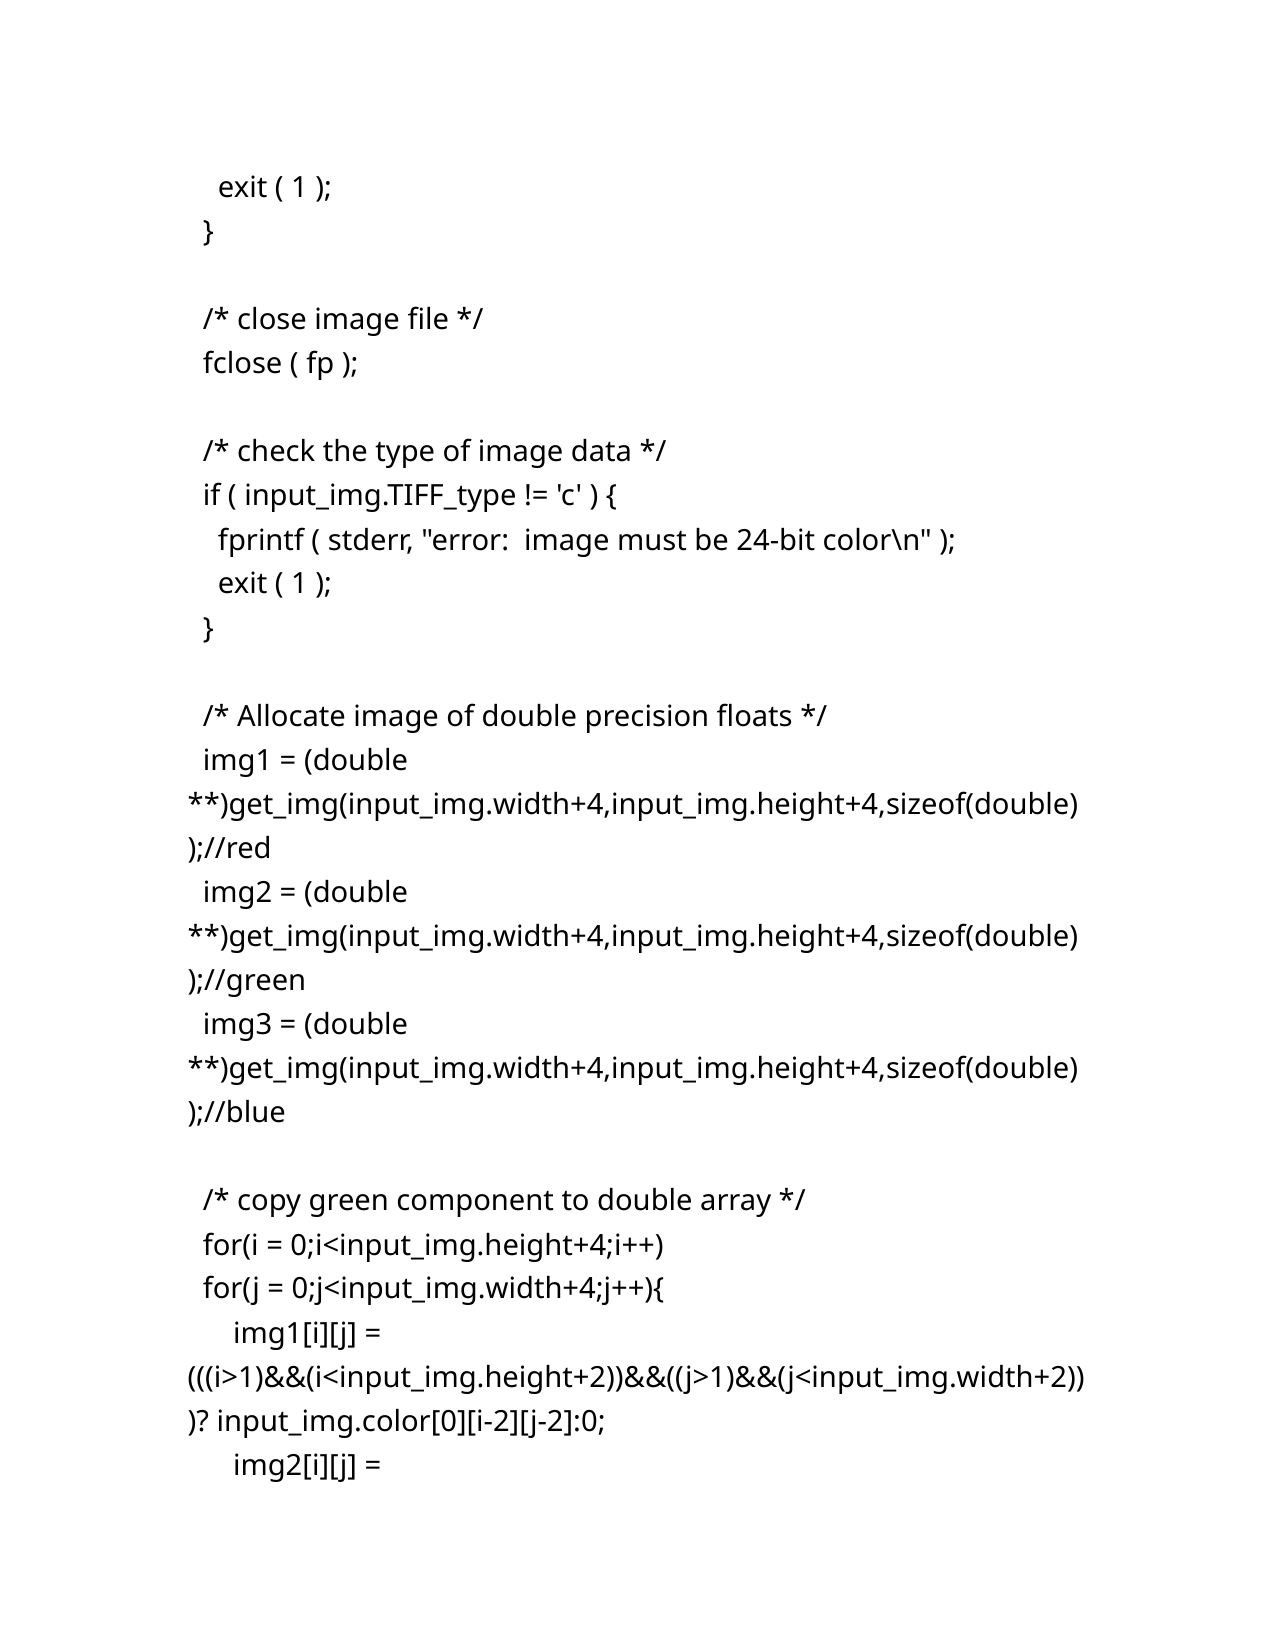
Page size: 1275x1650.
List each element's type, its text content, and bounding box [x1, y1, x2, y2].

text if ( input_img.TIFF_type != 'c' ) { [187, 472, 1087, 517]
text } [187, 208, 1087, 252]
text /* check the type of image data */ [187, 428, 1087, 472]
text /* Allocate image of double precision floats */ [187, 693, 1087, 737]
text /* close image file */ [187, 296, 1087, 340]
text /* copy green component to double array */ [187, 1177, 1087, 1222]
text img1[i][j] = (((i>1)&&(i<input_img.height+2))&&((j>1)&&(j<input_img.width+2)))? input_img.color[0][i-2][j-2]:0; [187, 1310, 1087, 1442]
text exit ( 1 ); [187, 561, 1087, 605]
text img2 = (double **)get_img(input_img.width+4,input_img.height+4,sizeof(double));//green [187, 869, 1087, 1001]
text exit ( 1 ); [187, 164, 1087, 208]
text img3 = (double **)get_img(input_img.width+4,input_img.height+4,sizeof(double));//blue [187, 1001, 1087, 1133]
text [187, 1442, 1087, 1486]
text fclose ( fp ); [187, 340, 1087, 384]
text for(i = 0;i<input_img.height+4;i++) [187, 1222, 1087, 1266]
text } [187, 605, 1087, 649]
text fprintf ( stderr, "error: image must be 24-bit color\n" ); [187, 517, 1087, 561]
text img1 = (double **)get_img(input_img.width+4,input_img.height+4,sizeof(double));//red [187, 737, 1087, 869]
text for(j = 0;j<input_img.width+4;j++){ [187, 1266, 1087, 1310]
